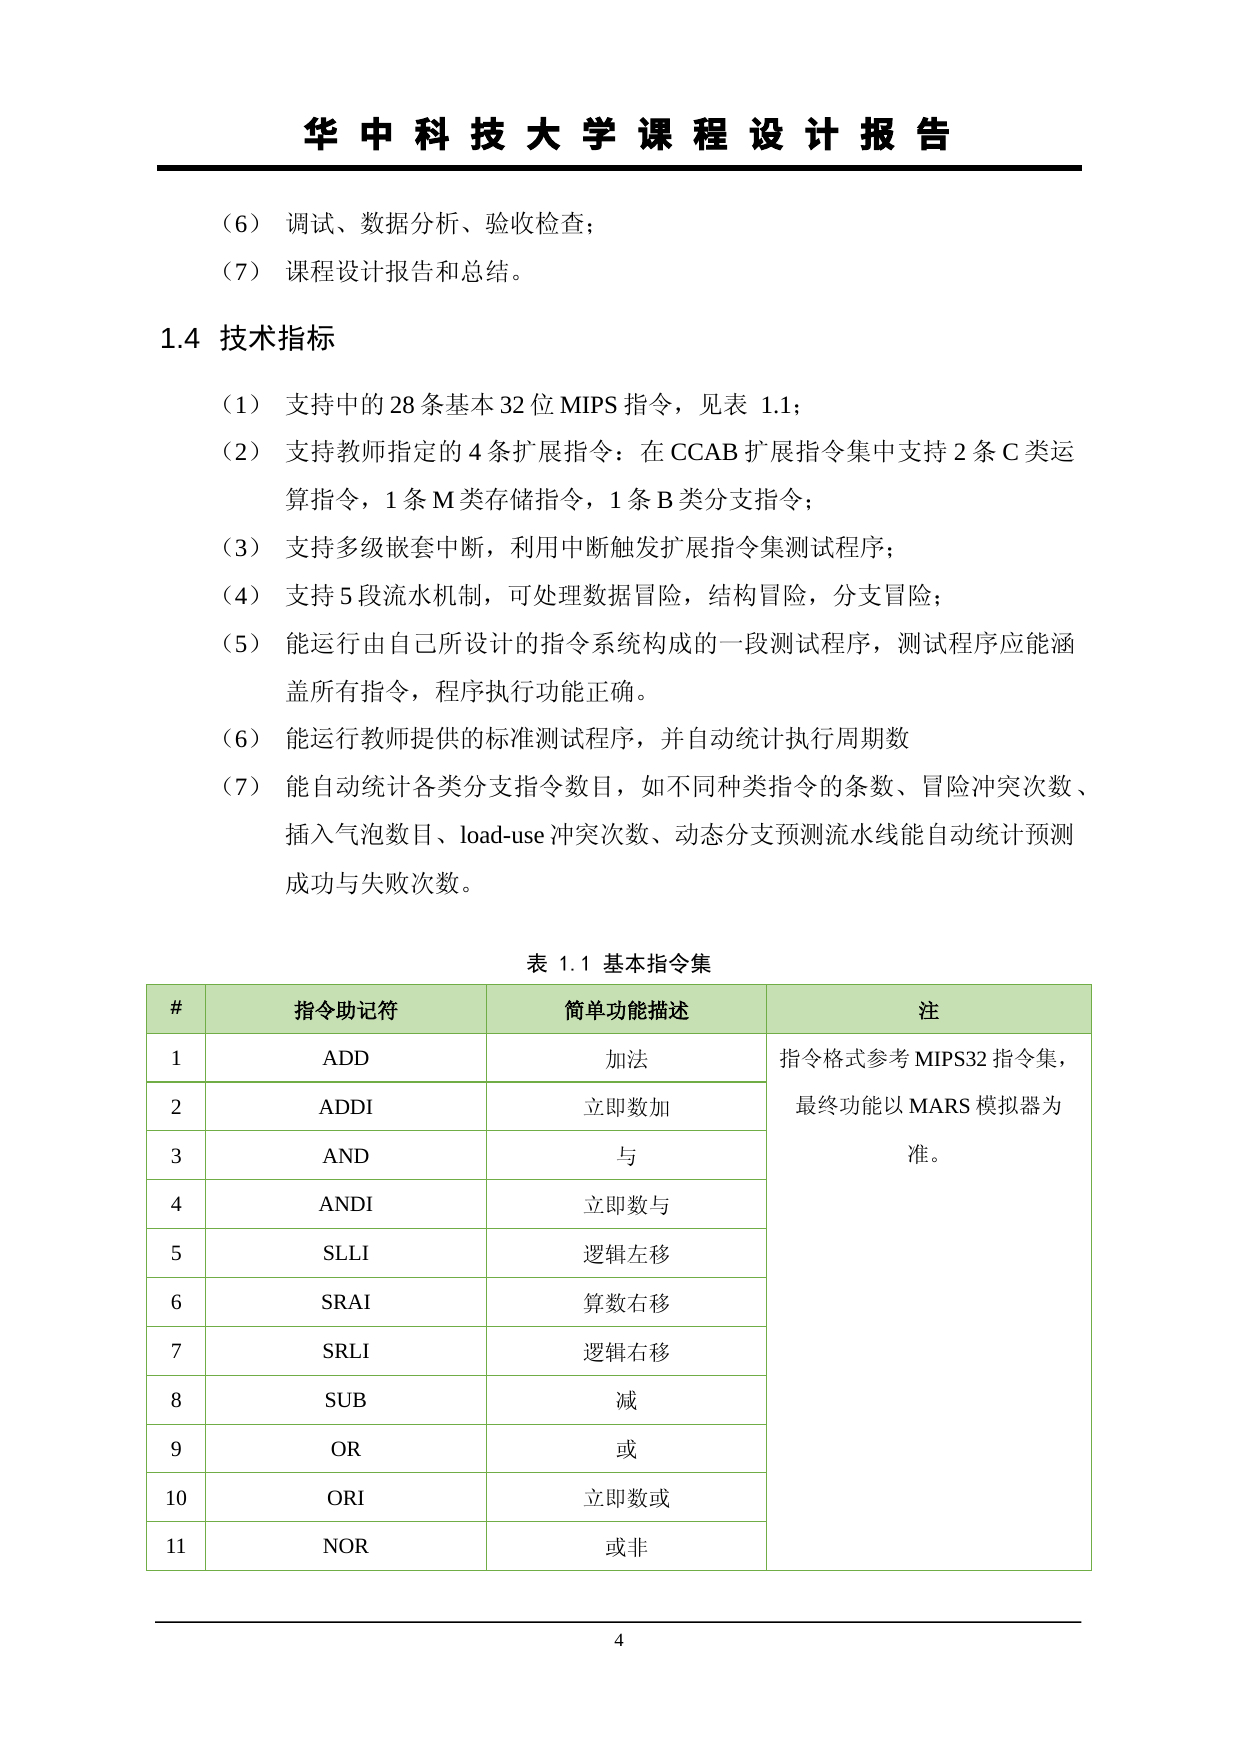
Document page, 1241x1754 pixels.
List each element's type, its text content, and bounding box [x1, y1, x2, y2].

list 调试、数据分析、验收检查； [209, 198, 1075, 246]
table_cell SLLI [206, 1229, 486, 1277]
list 能自动统计各类分支指令数目，如不同种类指令的条数、冒险冲突次数、插入气泡数目、load-use冲突次数、动态分支预测流水线能自动统计预测成功与失败次数。 [209, 762, 1075, 905]
table_cell 6 [147, 1278, 205, 1326]
list 课程设计报告和总结。 [209, 246, 1075, 294]
table_cell OR [206, 1425, 486, 1472]
table_header 备注 [767, 985, 1091, 1033]
list 支持多级嵌套中断，利用中断触发扩展指令集测试程序； [209, 523, 1075, 571]
table_cell 4 [147, 1180, 205, 1228]
table_header 指令助记符 [206, 985, 486, 1033]
table_header # [147, 985, 205, 1033]
table_cell 2 [147, 1083, 205, 1130]
table_cell SRLI [206, 1327, 486, 1374]
table_cell 立即数与 [487, 1180, 766, 1228]
table_cell 减 [487, 1376, 766, 1423]
list 支持5段流水机制，可处理数据冒险，结构冒险，分支冒险； [209, 571, 1075, 618]
table_cell 或 [487, 1425, 766, 1472]
table_cell 逻辑右移 [487, 1327, 766, 1374]
table_cell 算数右移 [487, 1278, 766, 1326]
table_cell 与 [487, 1131, 766, 1179]
table_cell ORI [206, 1473, 486, 1521]
table_cell SUB [206, 1376, 486, 1423]
table_cell ADDI [206, 1083, 486, 1130]
table_cell 立即数或 [487, 1473, 766, 1521]
list 支持中的28条基本32位MIPS指令，见表 1.1； [209, 379, 1075, 427]
table_cell AND [206, 1131, 486, 1179]
table_cell 加法 [487, 1034, 766, 1081]
table_cell 11 [147, 1522, 205, 1570]
table_cell 9 [147, 1425, 205, 1472]
list 能运行教师提供的标准测试程序，并自动统计执行周期数 [209, 714, 1075, 762]
text 表 1.1 基本指令集 [159, 949, 1078, 974]
list 支持教师指定的4条扩展指令：在CCAB扩展指令集中支持2条C类运算指令，1条M类存储指令，1条B类分支指令； [209, 427, 1075, 523]
table_cell 立即数加 [487, 1083, 766, 1130]
table_cell 8 [147, 1376, 205, 1423]
subtitle 技术指标 [159, 319, 1053, 354]
table_cell SRAI [206, 1278, 486, 1326]
table_header 简单功能描述 [487, 985, 766, 1033]
table_cell 指令格式参考MIPS32指令集，最终功能以MARS模拟器为准。 [767, 1034, 1091, 1570]
table_cell ADD [206, 1034, 486, 1081]
table_cell NOR [206, 1522, 486, 1570]
list 能运行由自己所设计的指令系统构成的一段测试程序，测试程序应能涵盖所有指令，程序执行功能正确。 [209, 618, 1075, 714]
table_cell 3 [147, 1131, 205, 1179]
table_cell 或非 [487, 1522, 766, 1570]
table_cell ANDI [206, 1180, 486, 1228]
table_cell 1 [147, 1034, 205, 1081]
table_cell 7 [147, 1327, 205, 1374]
table_cell 逻辑左移 [487, 1229, 766, 1277]
table_cell 5 [147, 1229, 205, 1277]
table_cell 10 [147, 1473, 205, 1521]
